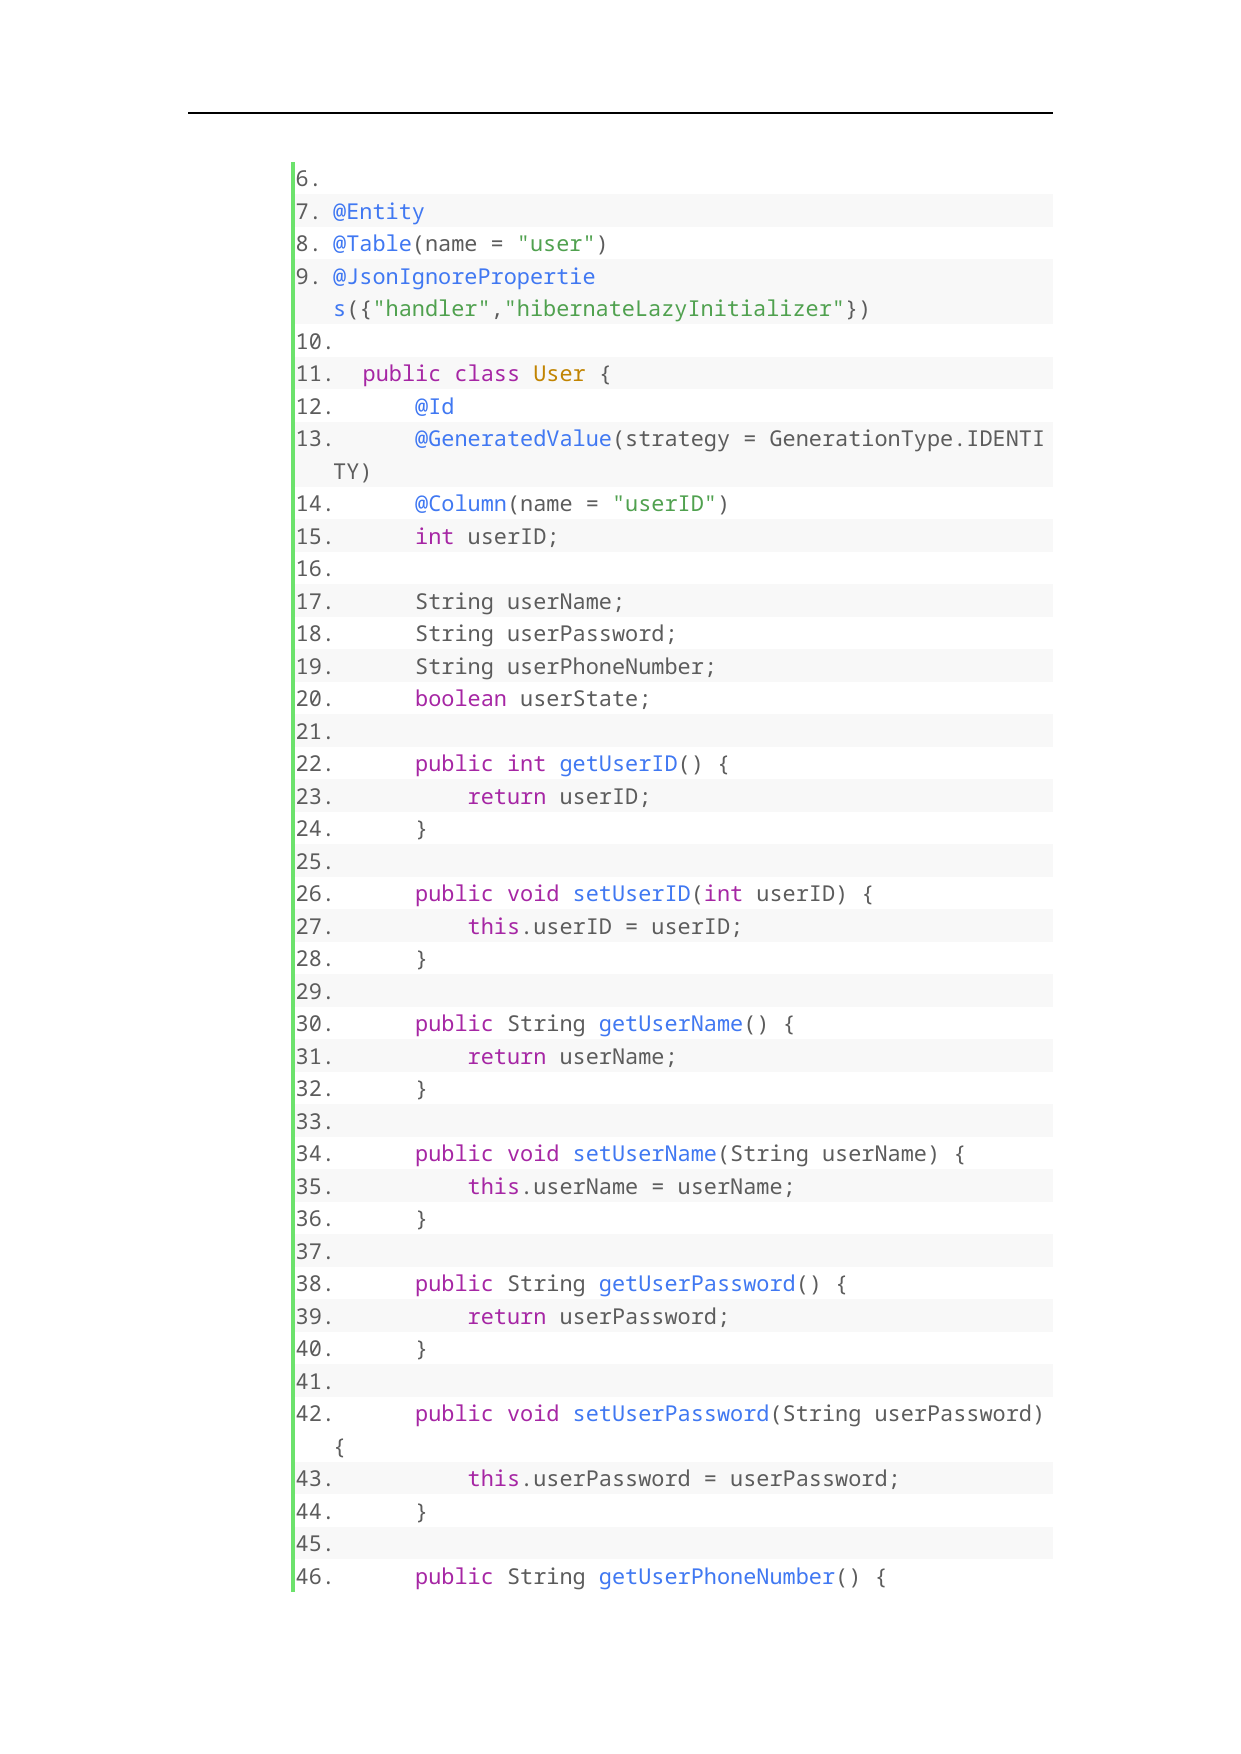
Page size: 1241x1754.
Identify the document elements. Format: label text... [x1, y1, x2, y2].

list @GeneratedValue(strategy = GenerationType.IDENTITY) [295, 422, 1053, 487]
list @JsonIgnoreProperties({"handler","hibernateLazyInitializer"}) [295, 259, 1053, 324]
list return userID; [295, 779, 1053, 812]
list @Id [295, 389, 1053, 422]
list int userID; [295, 519, 1053, 552]
list String userPassword; [295, 617, 1053, 649]
list this.userID = userID; [295, 909, 1053, 942]
list } [295, 942, 1053, 974]
list String userPhoneNumber; [295, 649, 1053, 682]
list boolean userState; [295, 682, 1053, 714]
list return userName; [295, 1039, 1053, 1072]
list public void setUserName(String userName) { [295, 1137, 1053, 1169]
list @Table(name = "user") [295, 227, 1053, 259]
list } [295, 1332, 1053, 1364]
list public int getUserID() { [295, 747, 1053, 779]
list } [295, 1202, 1053, 1234]
list } [295, 1072, 1053, 1104]
list @Entity [295, 194, 1053, 227]
list this.userName = userName; [295, 1169, 1053, 1202]
list String userName; [295, 584, 1053, 617]
list public void setUserID(int userID) { [295, 877, 1053, 909]
list return userPassword; [295, 1299, 1053, 1332]
list } [295, 1494, 1053, 1527]
list public String getUserName() { [295, 1007, 1053, 1039]
list public class User { [295, 357, 1053, 389]
list public String getUserPhoneNumber() { [295, 1559, 1053, 1592]
list public void setUserPassword(String userPassword) { [295, 1397, 1053, 1462]
list @Column(name = "userID") [295, 487, 1053, 519]
list } [295, 812, 1053, 844]
list this.userPassword = userPassword; [295, 1462, 1053, 1494]
list public String getUserPassword() { [295, 1267, 1053, 1299]
